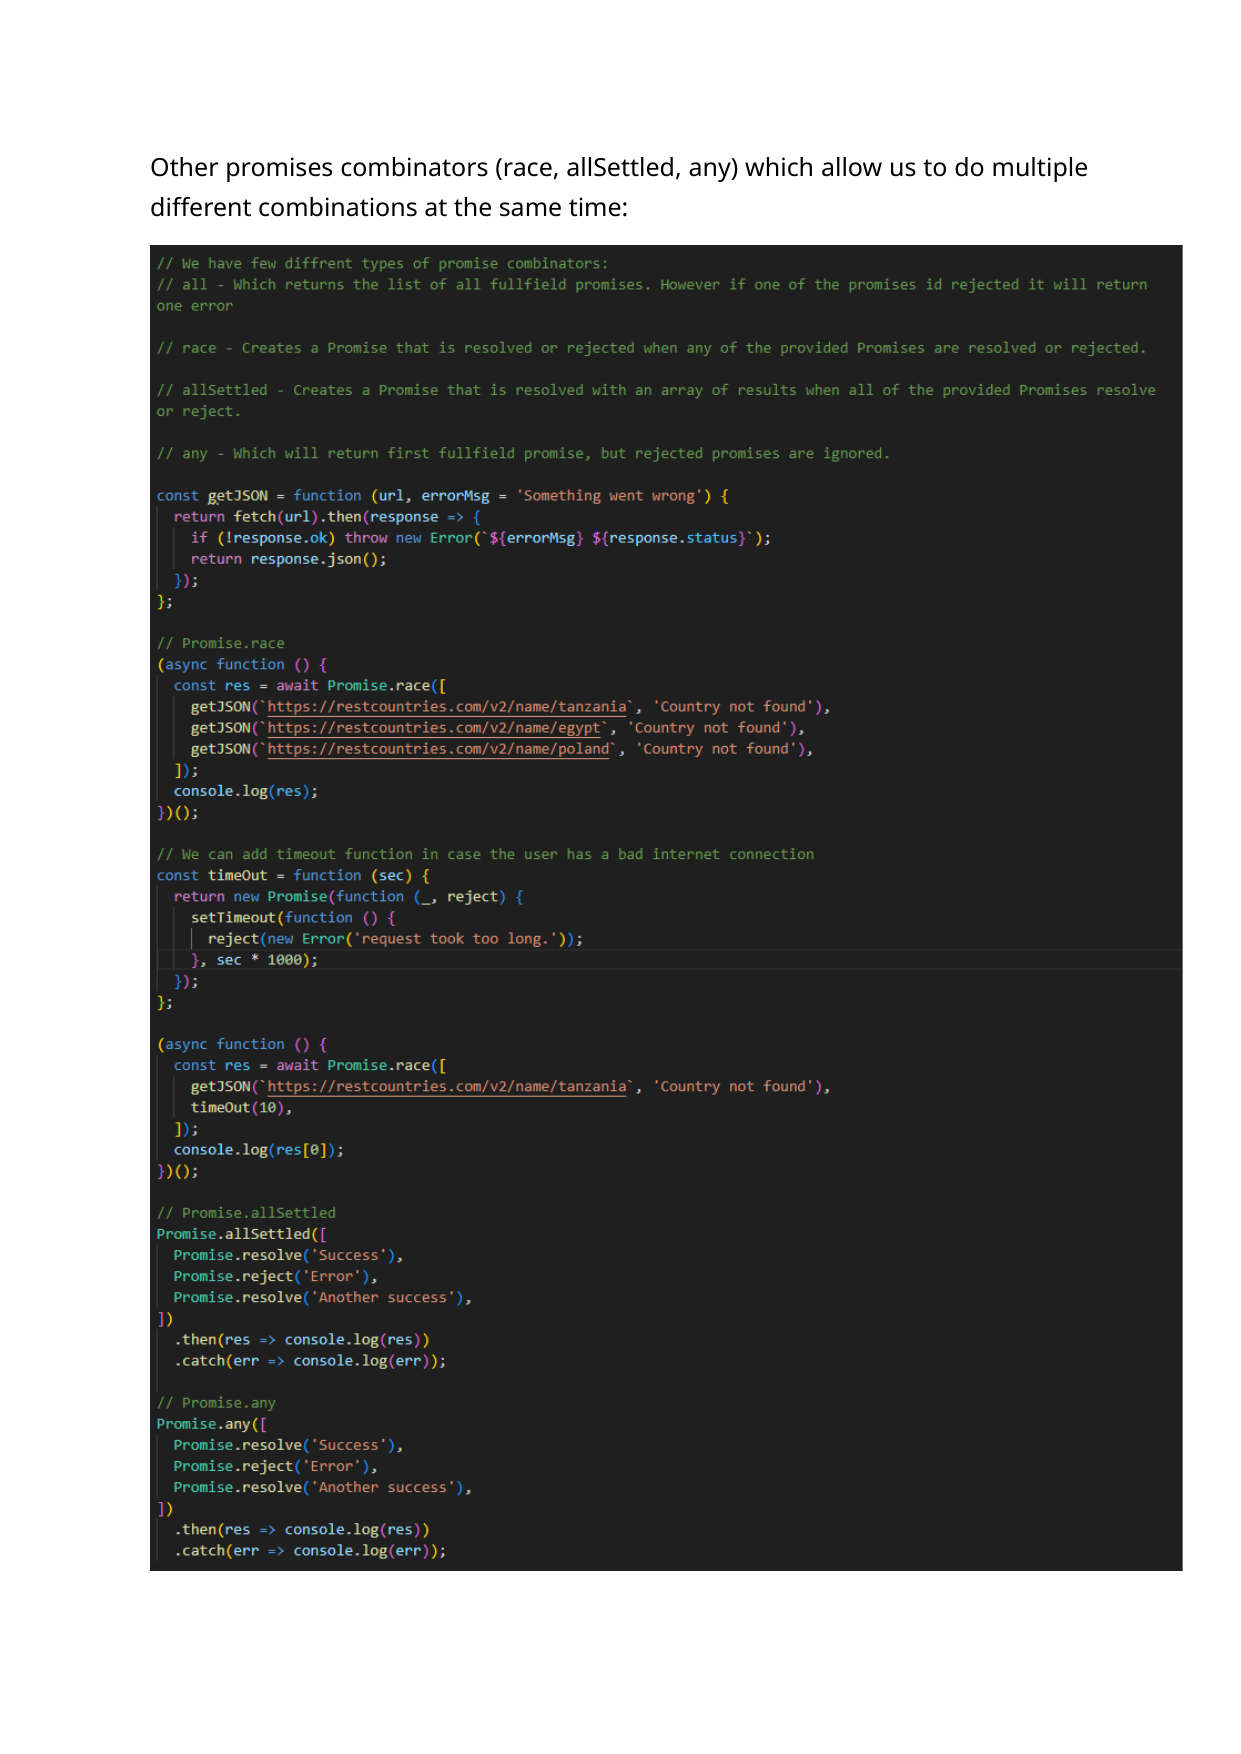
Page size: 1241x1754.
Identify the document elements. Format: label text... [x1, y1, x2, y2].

picture [150, 245, 1183, 1571]
text Other promises combinators (race, allSettled, any) which allow us to do multiple different combinations at the same time: [150, 150, 1090, 223]
